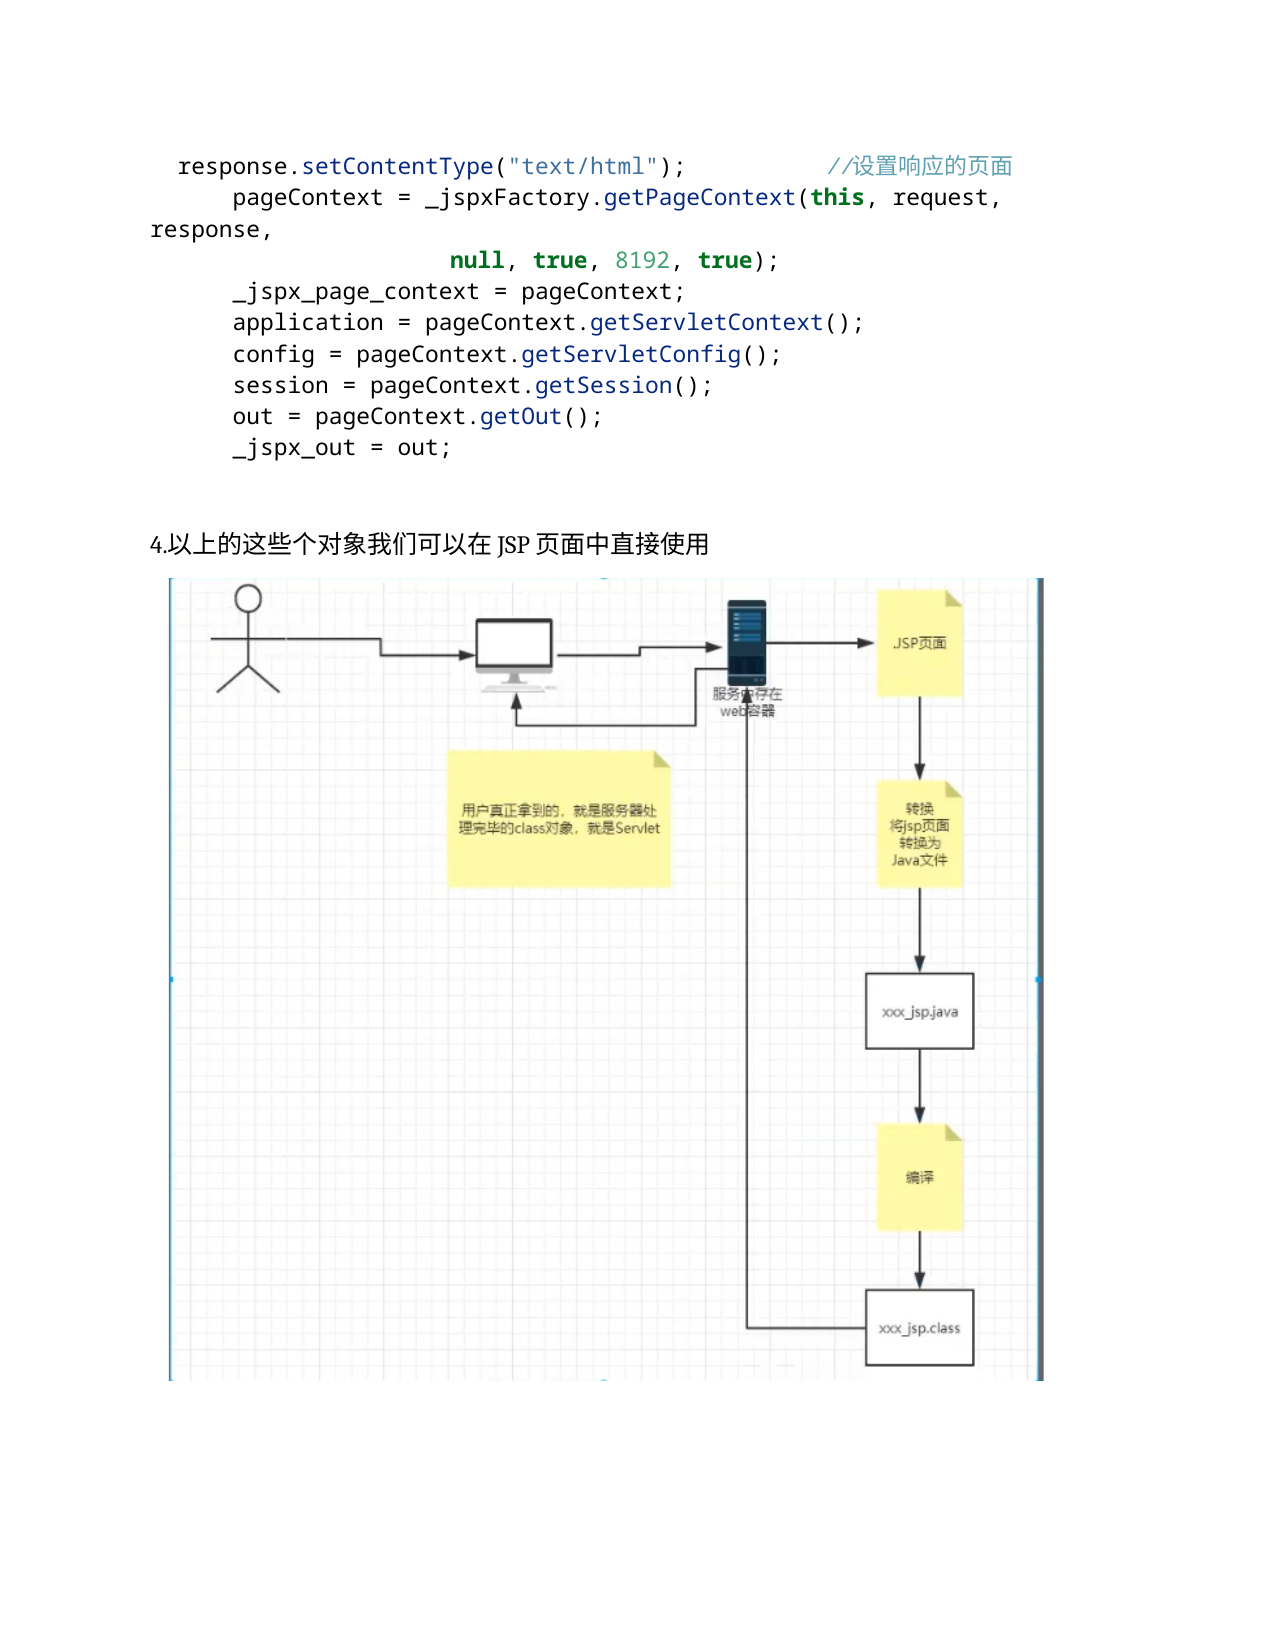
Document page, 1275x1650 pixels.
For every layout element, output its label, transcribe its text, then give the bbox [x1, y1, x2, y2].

text response.setContentType("text/html"); //设置响应的页面 pageContext = _jspxFactory.getPageContext(this, request, response, null, true, 8192, true); _jspx_page_context = pageContext; application = pageContext.getServletContext(); config = pageContext.getServletConfig(); session = pageContext.getSession(); out = pageContext.getOut(); _jspx_out = out; [150, 150, 1125, 462]
picture [168, 578, 1044, 1381]
text 4.以上的这些个对象我们可以在JSP页面中直接使用 [150, 531, 1125, 559]
